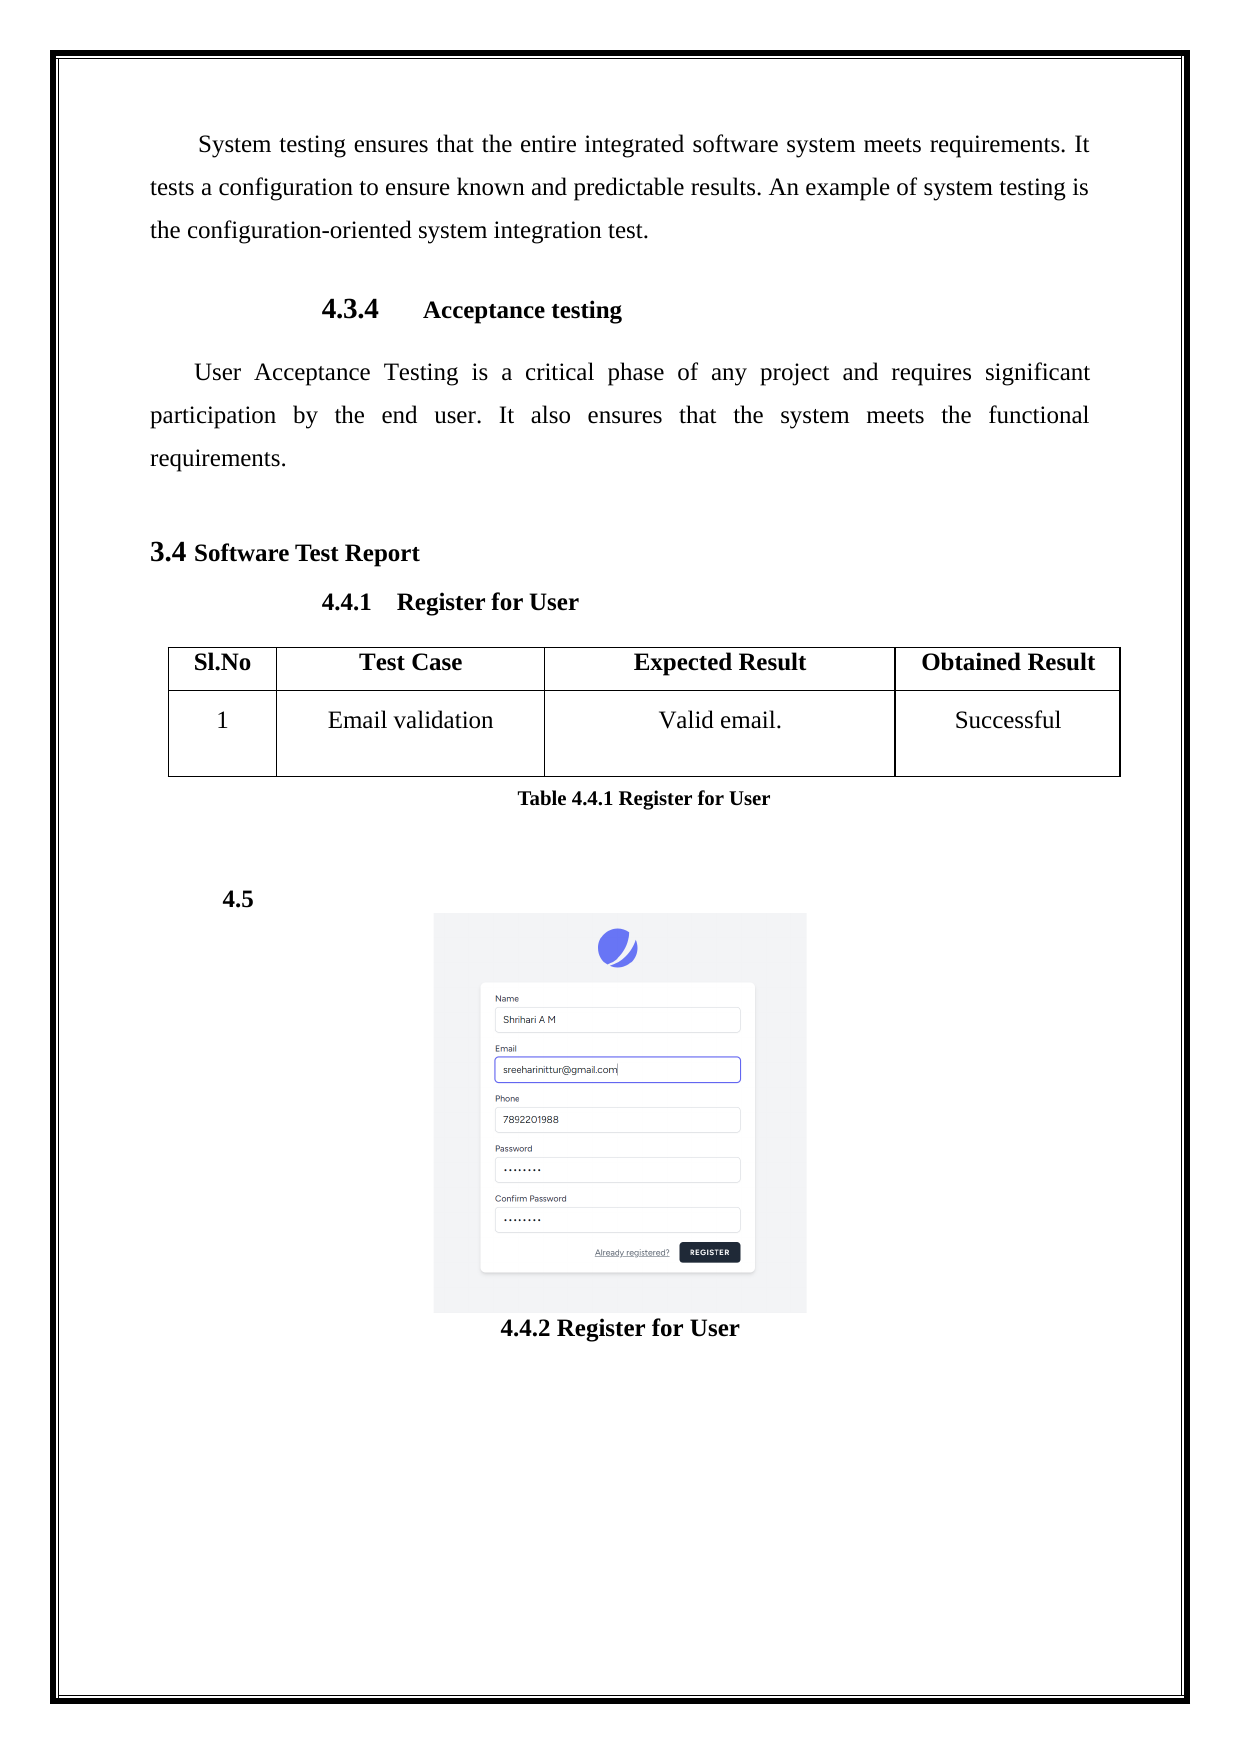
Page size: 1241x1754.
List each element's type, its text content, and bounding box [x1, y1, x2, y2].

table_header Test Case [277, 648, 544, 690]
table_cell 1 [169, 691, 276, 776]
table_header Expected Result [545, 648, 894, 690]
table_cell Successful [896, 691, 1119, 776]
subtitle Register for User [322, 587, 1165, 615]
text 4.4.2 Register for User [150, 1313, 1090, 1341]
table_header Obtained Result [896, 648, 1119, 690]
text User Acceptance Testing is a critical phase of any project and requires significant participation by the end user. It also ensures that the system meets the functional requirements. [150, 357, 1090, 472]
picture [433, 913, 807, 1313]
subtitle Acceptance testing [322, 291, 1165, 325]
subtitle Software Test Report [150, 534, 1165, 567]
table_cell Valid email. [545, 691, 894, 776]
table_header Sl.No [169, 648, 276, 690]
text System testing ensures that the entire integrated software system meets requirements. It tests a configuration to ensure known and predictable results. An example of system testing is the configuration-oriented system integration test. [150, 129, 1090, 244]
table_cell Email validation [277, 691, 544, 776]
